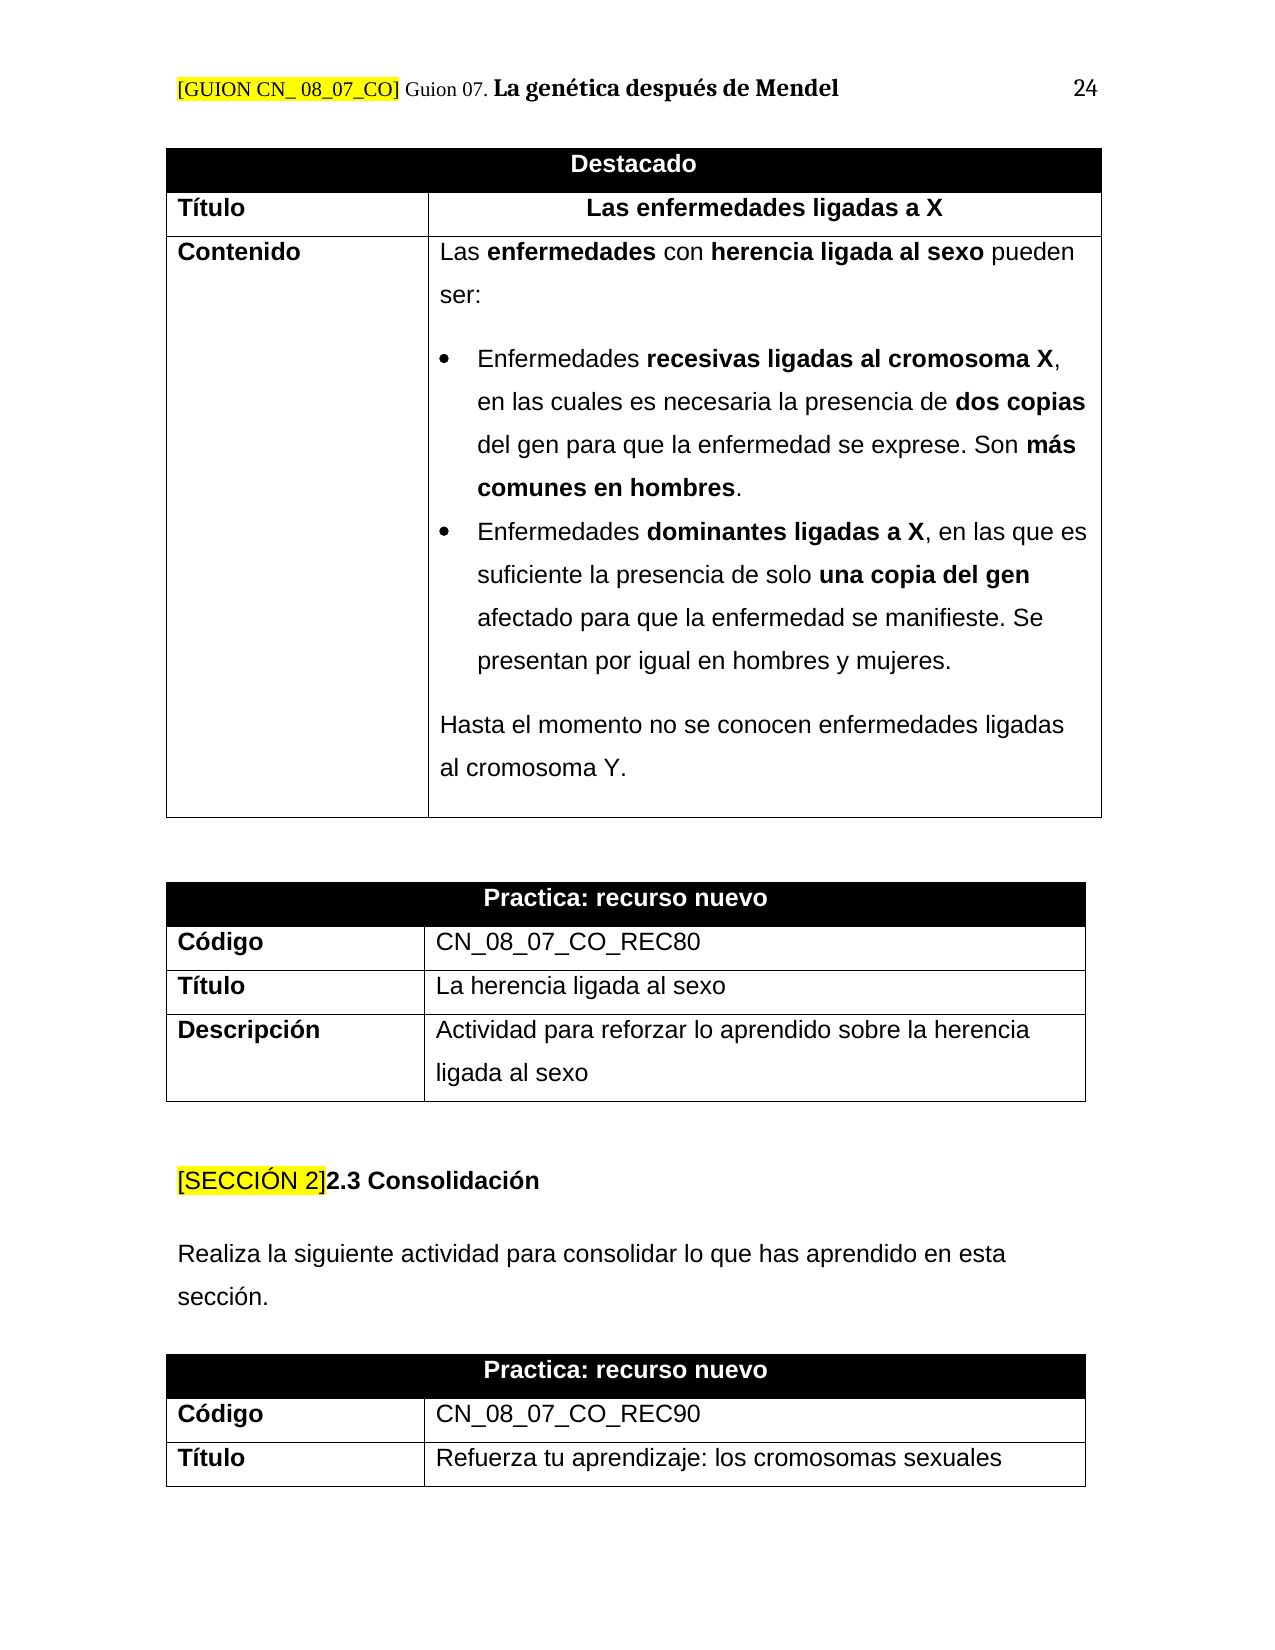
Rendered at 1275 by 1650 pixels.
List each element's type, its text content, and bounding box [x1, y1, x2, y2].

table_header Practica: recurso nuevo [167, 1355, 1085, 1398]
table_header Practica: recurso nuevo [167, 883, 1085, 926]
table_header Destacado [167, 149, 1101, 192]
table_cell Código [167, 927, 424, 970]
table_cell Refuerza tu aprendizaje: los cromosomas sexuales [425, 1443, 1085, 1486]
text [SECCIÓN 2]2.3 Consolidación [326, 1166, 1098, 1195]
table_cell La herencia ligada al sexo [425, 971, 1085, 1014]
text Realiza la siguiente actividad para consolidar lo que has aprendido en esta sección. [177, 1238, 1098, 1310]
table_cell CN_08_07_CO_REC90 [425, 1399, 1085, 1442]
table_cell Actividad para reforzar lo aprendido sobre la herencia ligada al sexo [425, 1015, 1085, 1101]
table_cell Código [167, 1399, 424, 1442]
table_cell Contenido [167, 237, 428, 817]
table_cell CN_08_07_CO_REC80 [425, 927, 1085, 970]
table_cell Título [167, 193, 428, 236]
table_cell Título [167, 971, 424, 1014]
table_cell Título [167, 1443, 424, 1486]
table_cell Descripción [167, 1015, 424, 1101]
table_cell Las enfermedades con herencia ligada al sexo pueden ser: Enfermedades recesivas ligadas al cromosoma X, en las cuales es necesaria la presencia de dos copias del gen para que la enfermedad se exprese. Son más comunes en hombres. Enfermedades dominantes ligadas a X, en las que es suficiente la presencia de solo una copia del gen afectado para que la enfermedad se manifieste. Se presentan por igual en hombres y mujeres. Hasta el momento no se conocen enfermedades ligadas al cromosoma Y. [429, 237, 1101, 817]
table_cell Las enfermedades ligadas a X [429, 193, 1101, 236]
